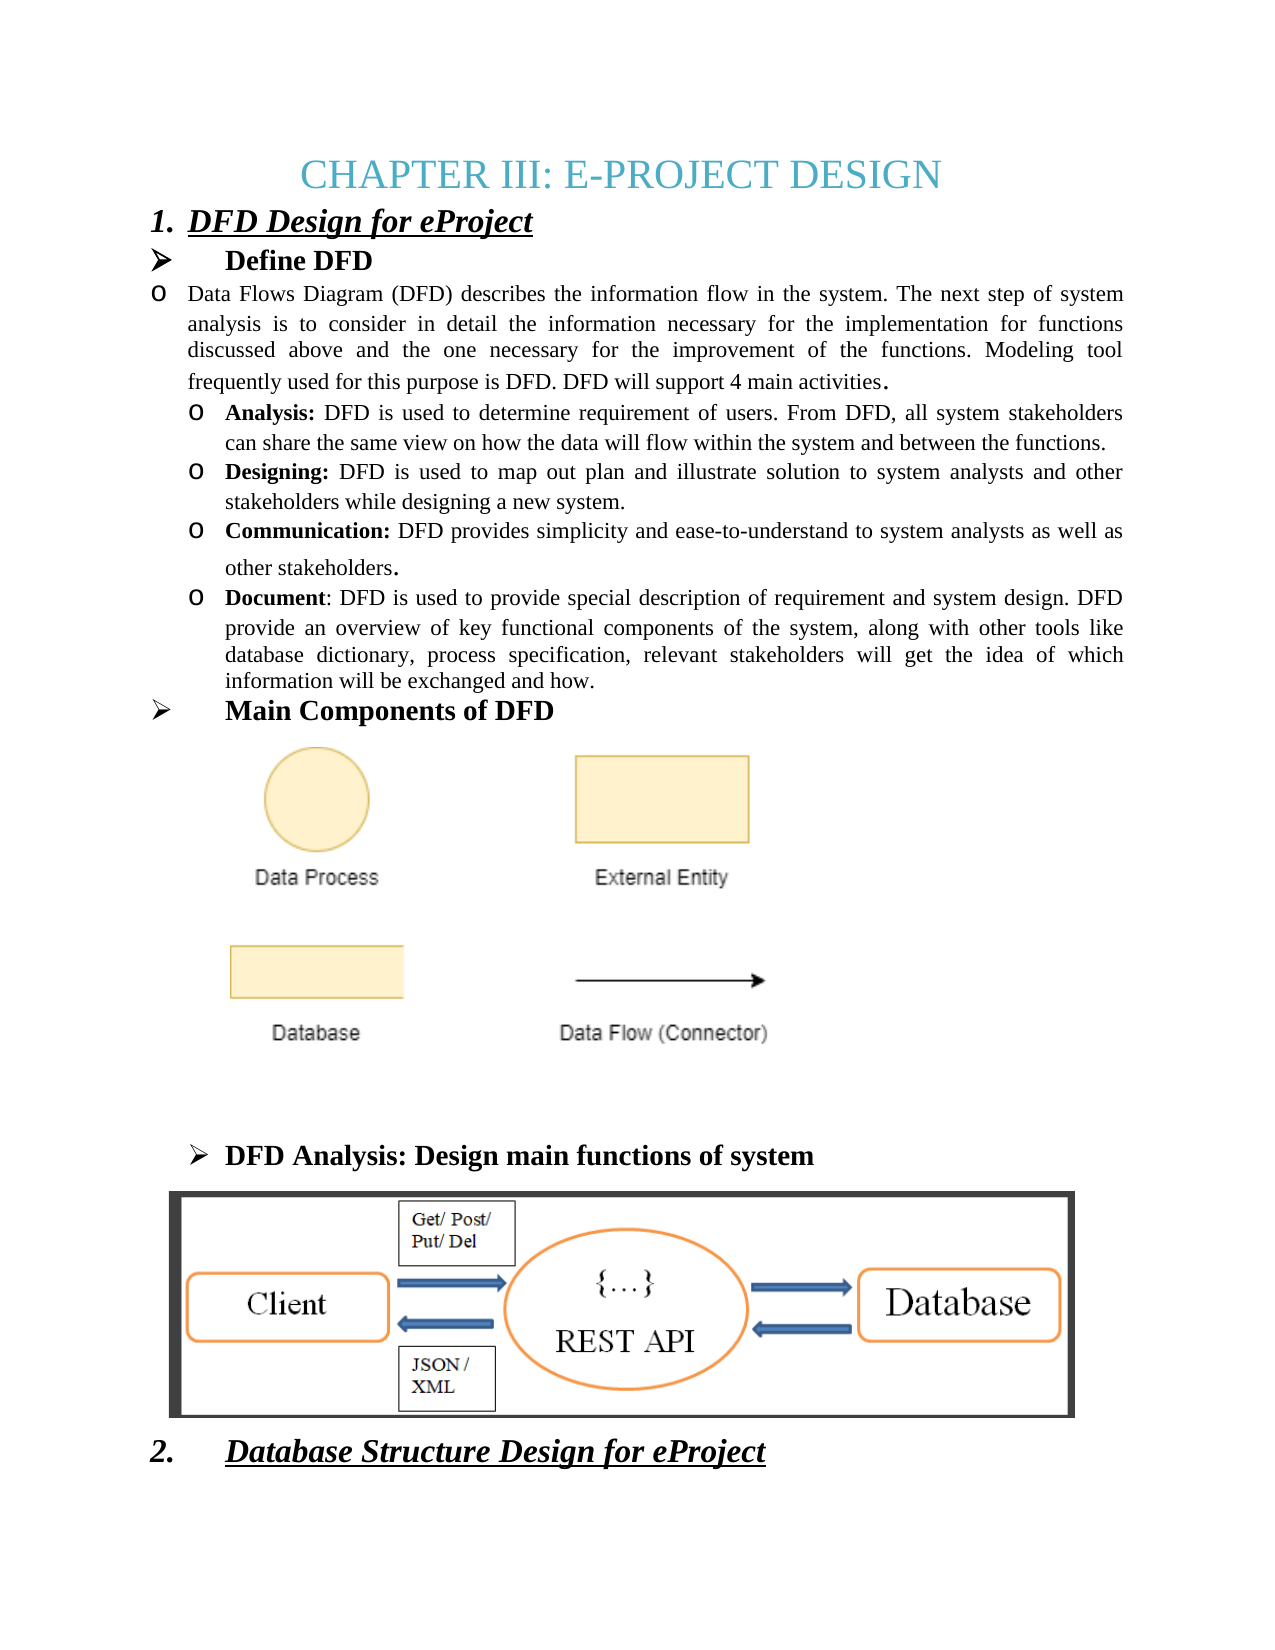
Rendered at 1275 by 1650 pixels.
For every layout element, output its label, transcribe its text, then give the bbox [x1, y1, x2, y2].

list Designing: DFD is used to map out plan and illustrate solution to system analysts and other stakeholders while designing a new system. [187, 455, 1125, 515]
list Analysis: DFD is used to determine requirement of users. From DFD, all system stakeholders can share the same view on how the data will flow within the system and between the functions. [187, 396, 1125, 455]
list DFD Analysis: Design main functions of system [187, 1138, 1125, 1172]
list Communication: DFD provides simplicity and ease-to-understand to system analysts as well as other stakeholders. [187, 515, 1125, 581]
list Data Flows Diagram (DFD) describes the information flow in the system. The next step of system analysis is to consider in detail the information necessary for the implementation for functions discussed above and the one necessary for the improvement of the functions. Modeling tool frequently used for this purpose is DFD. DFD will support 4 main activities. [150, 277, 1125, 396]
list DFD Design for eProject [150, 202, 1125, 240]
picture [230, 747, 780, 1051]
subtitle CHAPTER III: E-PROJECT DESIGN [225, 150, 1125, 198]
list Main Components of DFD [150, 693, 1125, 727]
list Define DFD [150, 243, 1125, 277]
list Document: DFD is used to provide special description of requirement and system design. DFD provide an overview of key functional components of the system, along with other tools like database dictionary, process specification, relevant stakeholders will get the idea of which information will be exchanged and how. [187, 581, 1125, 693]
list Database Structure Design for eProject [150, 1432, 1125, 1470]
